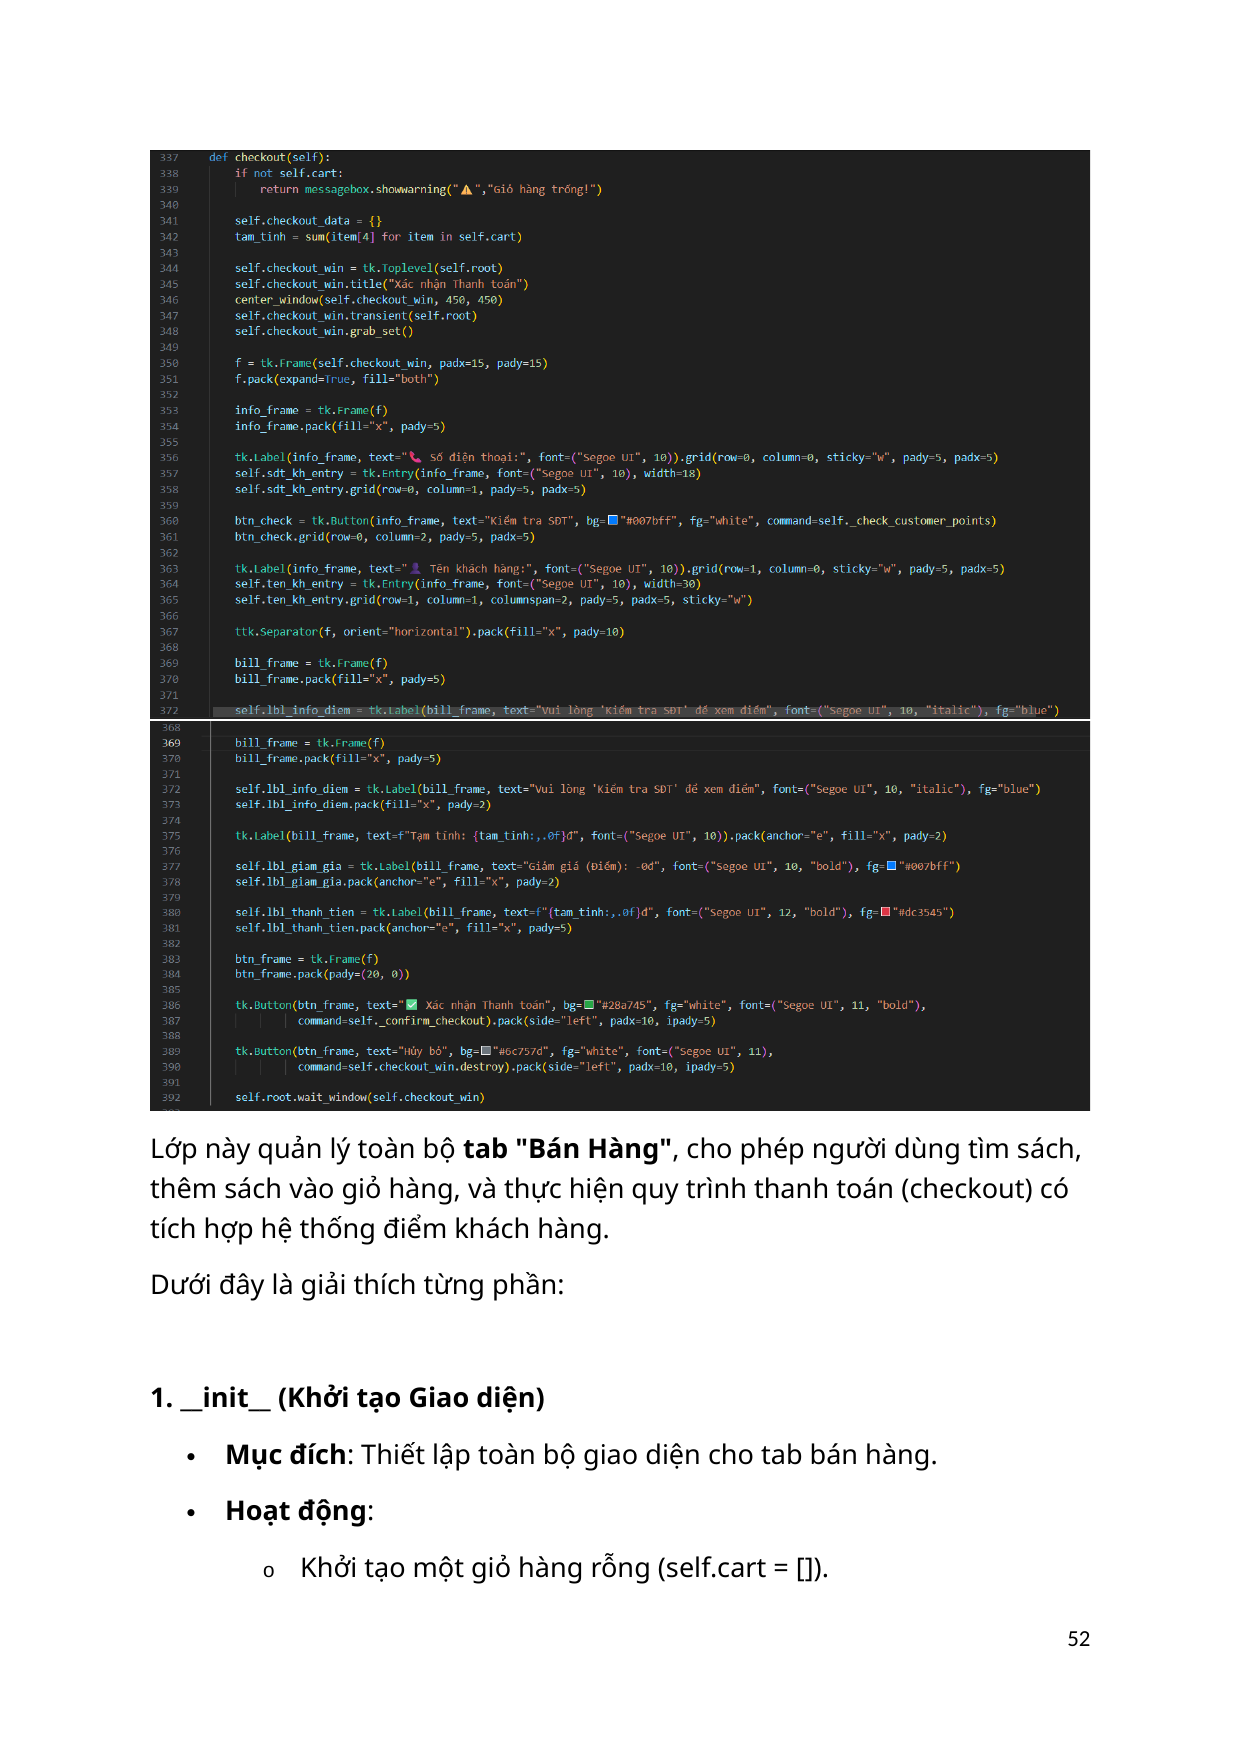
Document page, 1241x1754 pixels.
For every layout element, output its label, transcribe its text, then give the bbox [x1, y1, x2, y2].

picture [150, 721, 1091, 1111]
text Dưới đây là giải thích từng phần: [150, 1266, 1090, 1303]
text Lớp này quản lý toàn bộ tab "Bán Hàng", cho phép người dùng tìm sách, thêm sách vào giỏ hàng, và thực hiện quy trình thanh toán (checkout) có tích hợp hệ thống điểm khách hàng. [150, 1130, 1090, 1246]
list Hoạt động: [187, 1492, 1090, 1528]
list Mục đích: Thiết lập toàn bộ giao diện cho tab bán hàng. [187, 1435, 1090, 1472]
list Khởi tạo một giỏ hàng rỗng (self.cart = []). [262, 1548, 1090, 1585]
text 1. __init__ (Khởi tạo Giao diện) [150, 1379, 1090, 1416]
picture [150, 150, 1091, 719]
